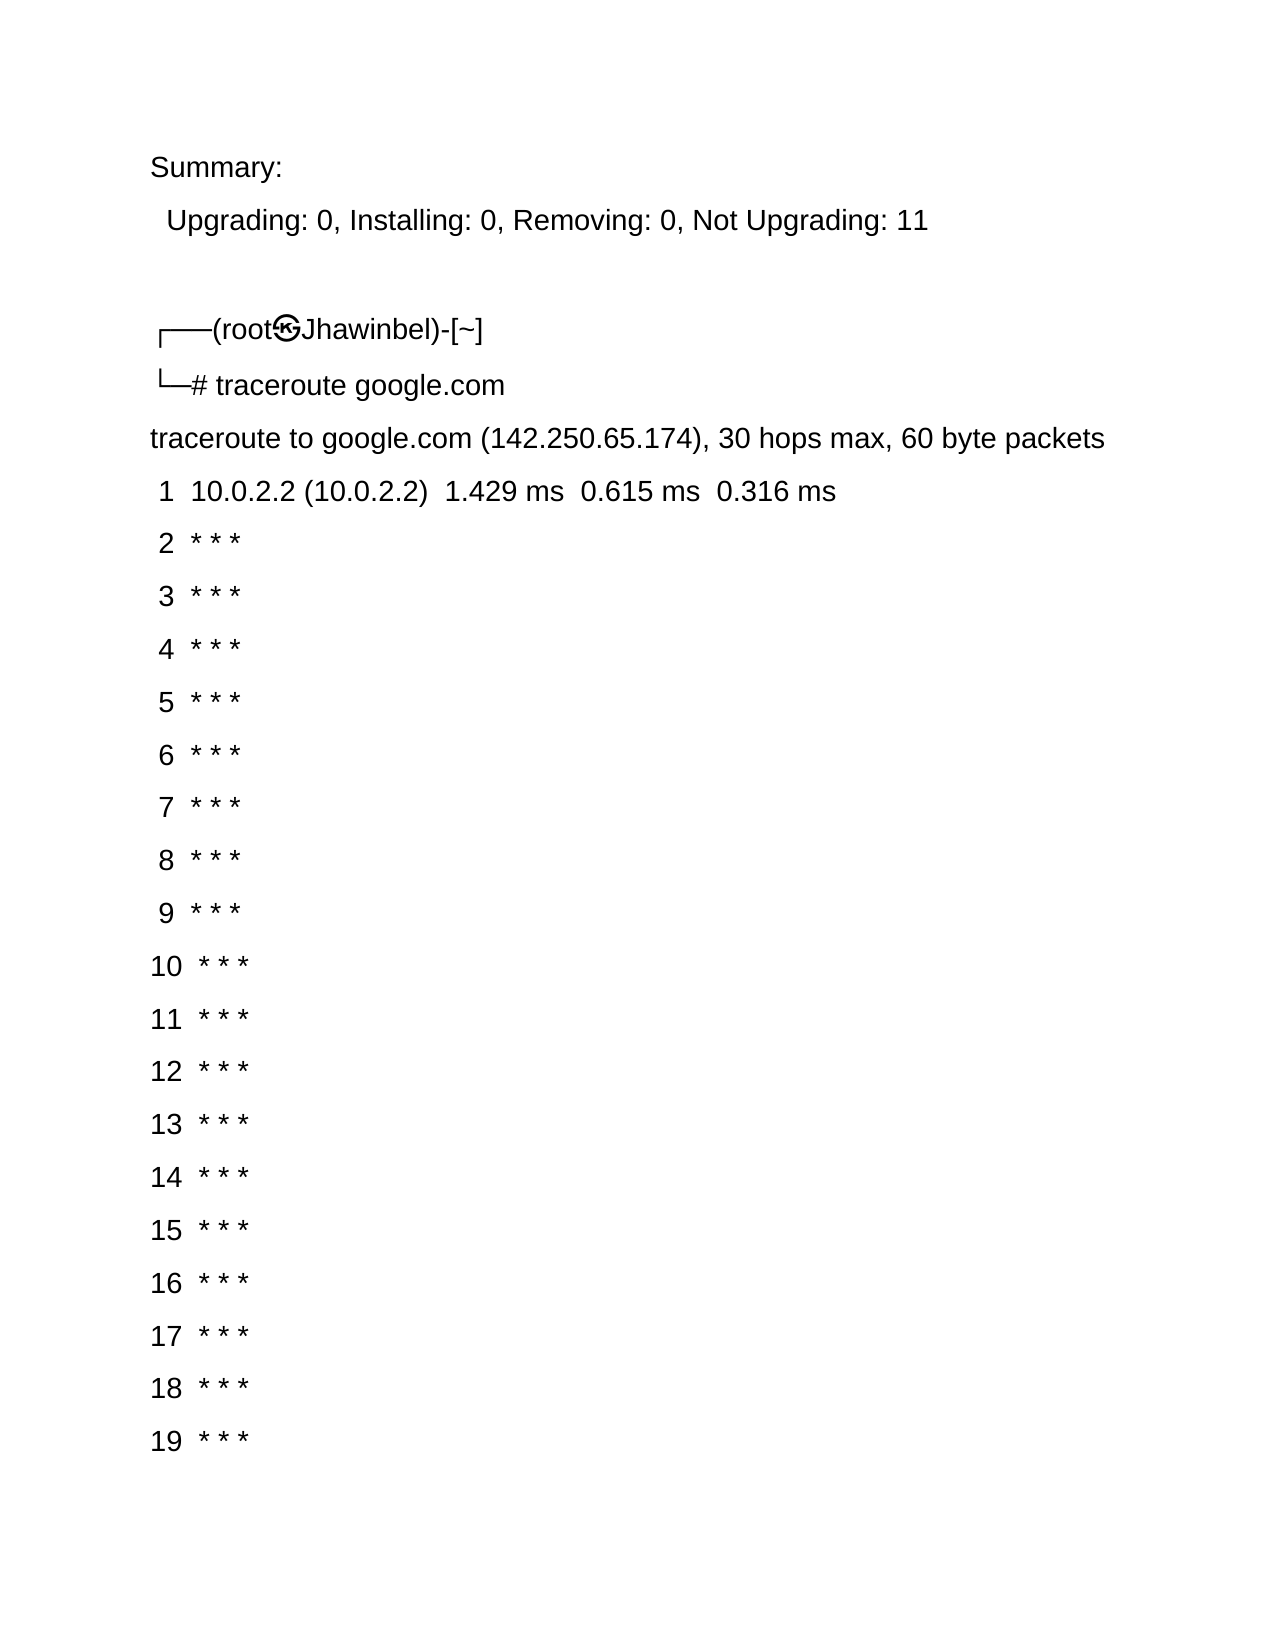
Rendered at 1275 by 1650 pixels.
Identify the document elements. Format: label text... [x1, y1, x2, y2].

text 2 * * * [150, 526, 1125, 560]
text 9 * * * [150, 896, 1125, 929]
text 7 * * * [150, 790, 1125, 824]
text 6 * * * [150, 738, 1125, 771]
text 15 * * * [150, 1213, 1125, 1246]
text 3 * * * [150, 579, 1125, 613]
text 13 * * * [150, 1107, 1125, 1141]
text 8 * * * [150, 843, 1125, 877]
text 17 * * * [150, 1318, 1125, 1352]
text traceroute to google.com (142.250.65.174), 30 hops max, 60 byte packets [150, 421, 1125, 454]
text 5 * * * [150, 685, 1125, 718]
text ┌──(root㉿Jhawinbel)-[~] [150, 308, 1125, 348]
text └─# traceroute google.com [150, 368, 1125, 401]
text 16 * * * [150, 1266, 1125, 1299]
text 19 * * * [150, 1424, 1125, 1458]
text 18 * * * [150, 1371, 1125, 1405]
text 10 * * * [150, 949, 1125, 982]
text 4 * * * [150, 632, 1125, 666]
text 12 * * * [150, 1054, 1125, 1088]
text 1 10.0.2.2 (10.0.2.2) 1.429 ms 0.615 ms 0.316 ms [150, 473, 1125, 507]
text 11 * * * [150, 1002, 1125, 1035]
text Upgrading: 0, Installing: 0, Removing: 0, Not Upgrading: 11 [150, 203, 1125, 236]
text 14 * * * [150, 1160, 1125, 1194]
text Summary: [150, 150, 1125, 183]
